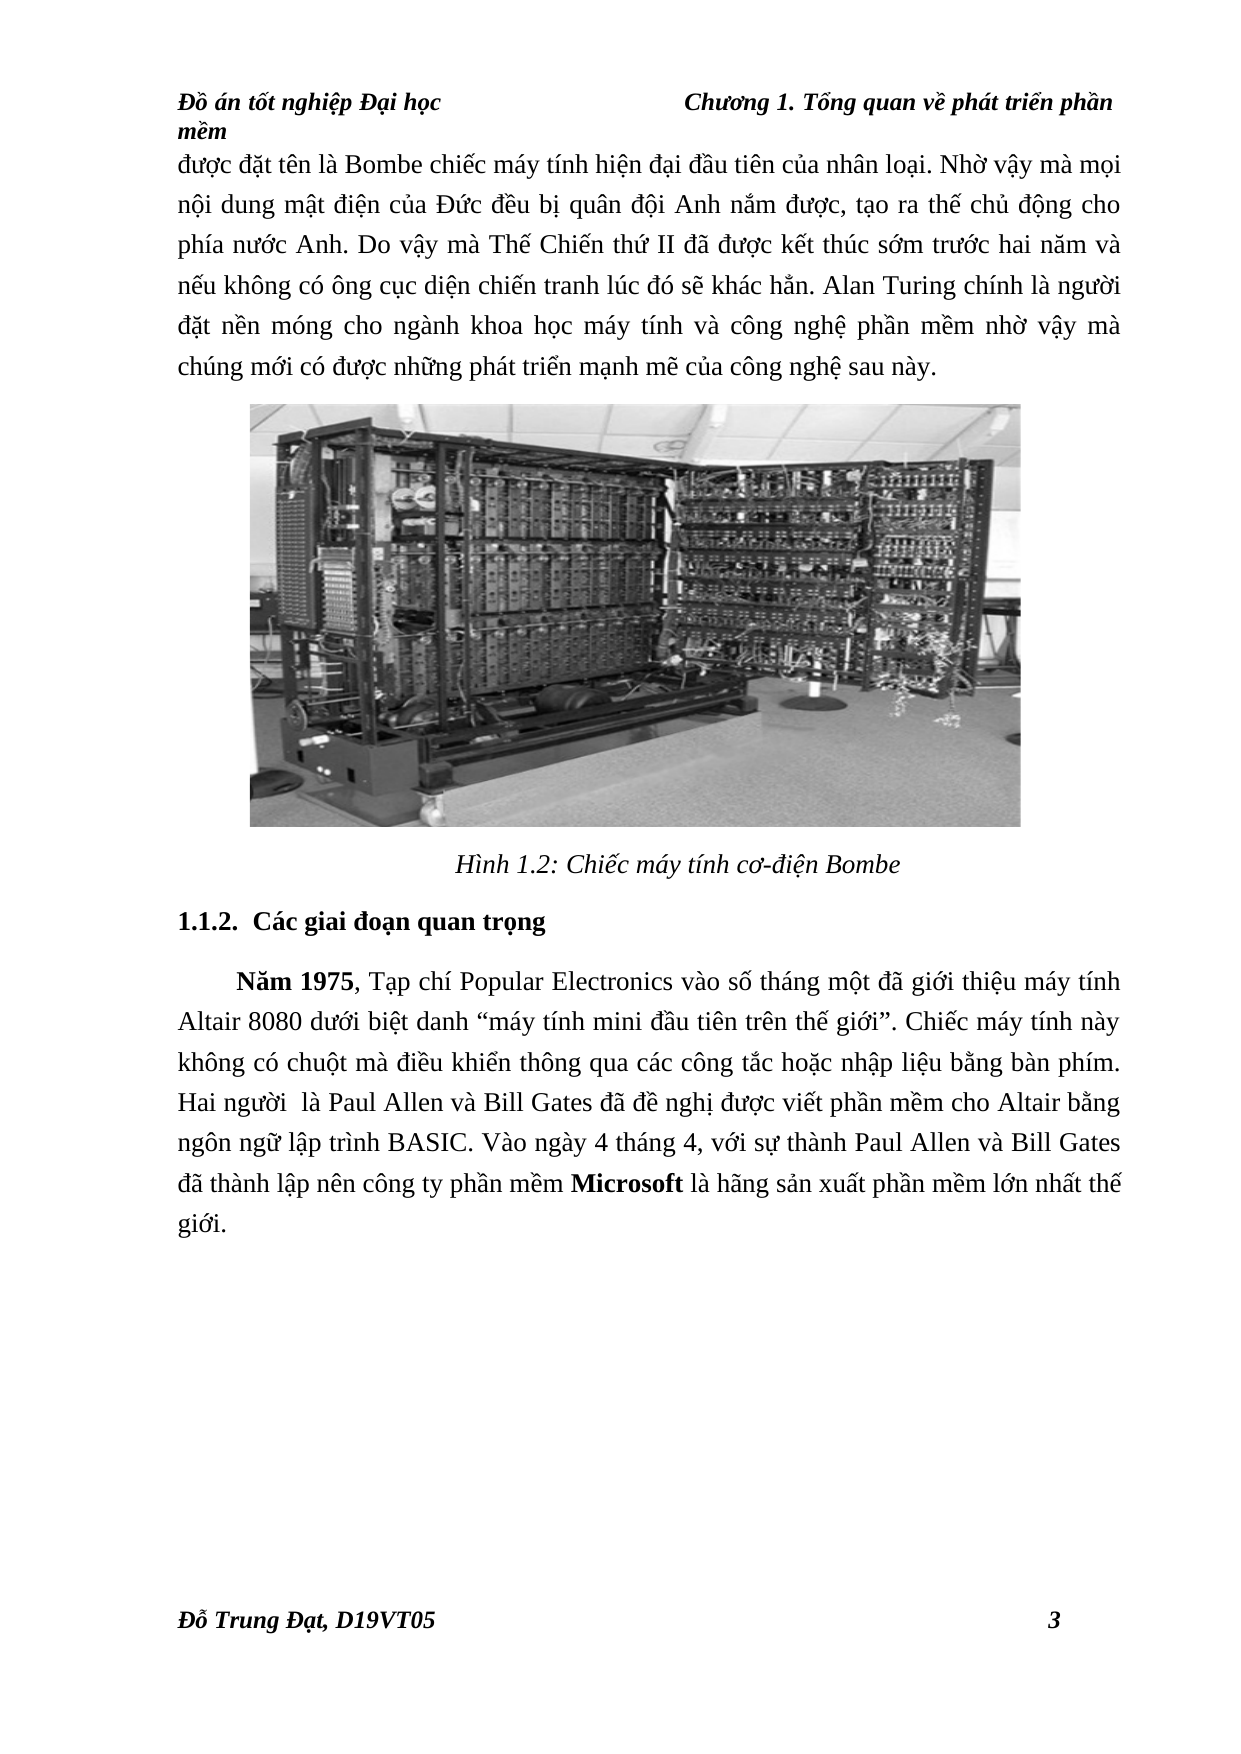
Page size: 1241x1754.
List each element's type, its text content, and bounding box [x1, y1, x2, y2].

text Năm 1975, Tạp chí Popular Electronics vào số tháng một đã giới thiệu máy tính Altair 8080 dưới biệt danh “máy tính mini đầu tiên trên thế giới”. Chiếc máy tính này không có chuột mà điều khiển thông qua các công tắc hoặc nhập liệu bằng bàn phím. Hai người là Paul Allen và Bill Gates đã đề nghị được viết phần mềm cho Altair bằng ngôn ngữ lập trình BASIC. Vào ngày 4 tháng 4, với sự thành Paul Allen và Bill Gates đã thành lập nên công ty phần mềm Microsoft là hãng sản xuất phần mềm lớn nhất thế giới. [177, 965, 1122, 1238]
subtitle Các giai đoạn quan trọng [177, 904, 1122, 936]
picture [249, 402, 1021, 827]
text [177, 148, 1122, 381]
text Hình 1.2: Chiếc máy tính cơ-điện Bombe [177, 848, 1122, 879]
